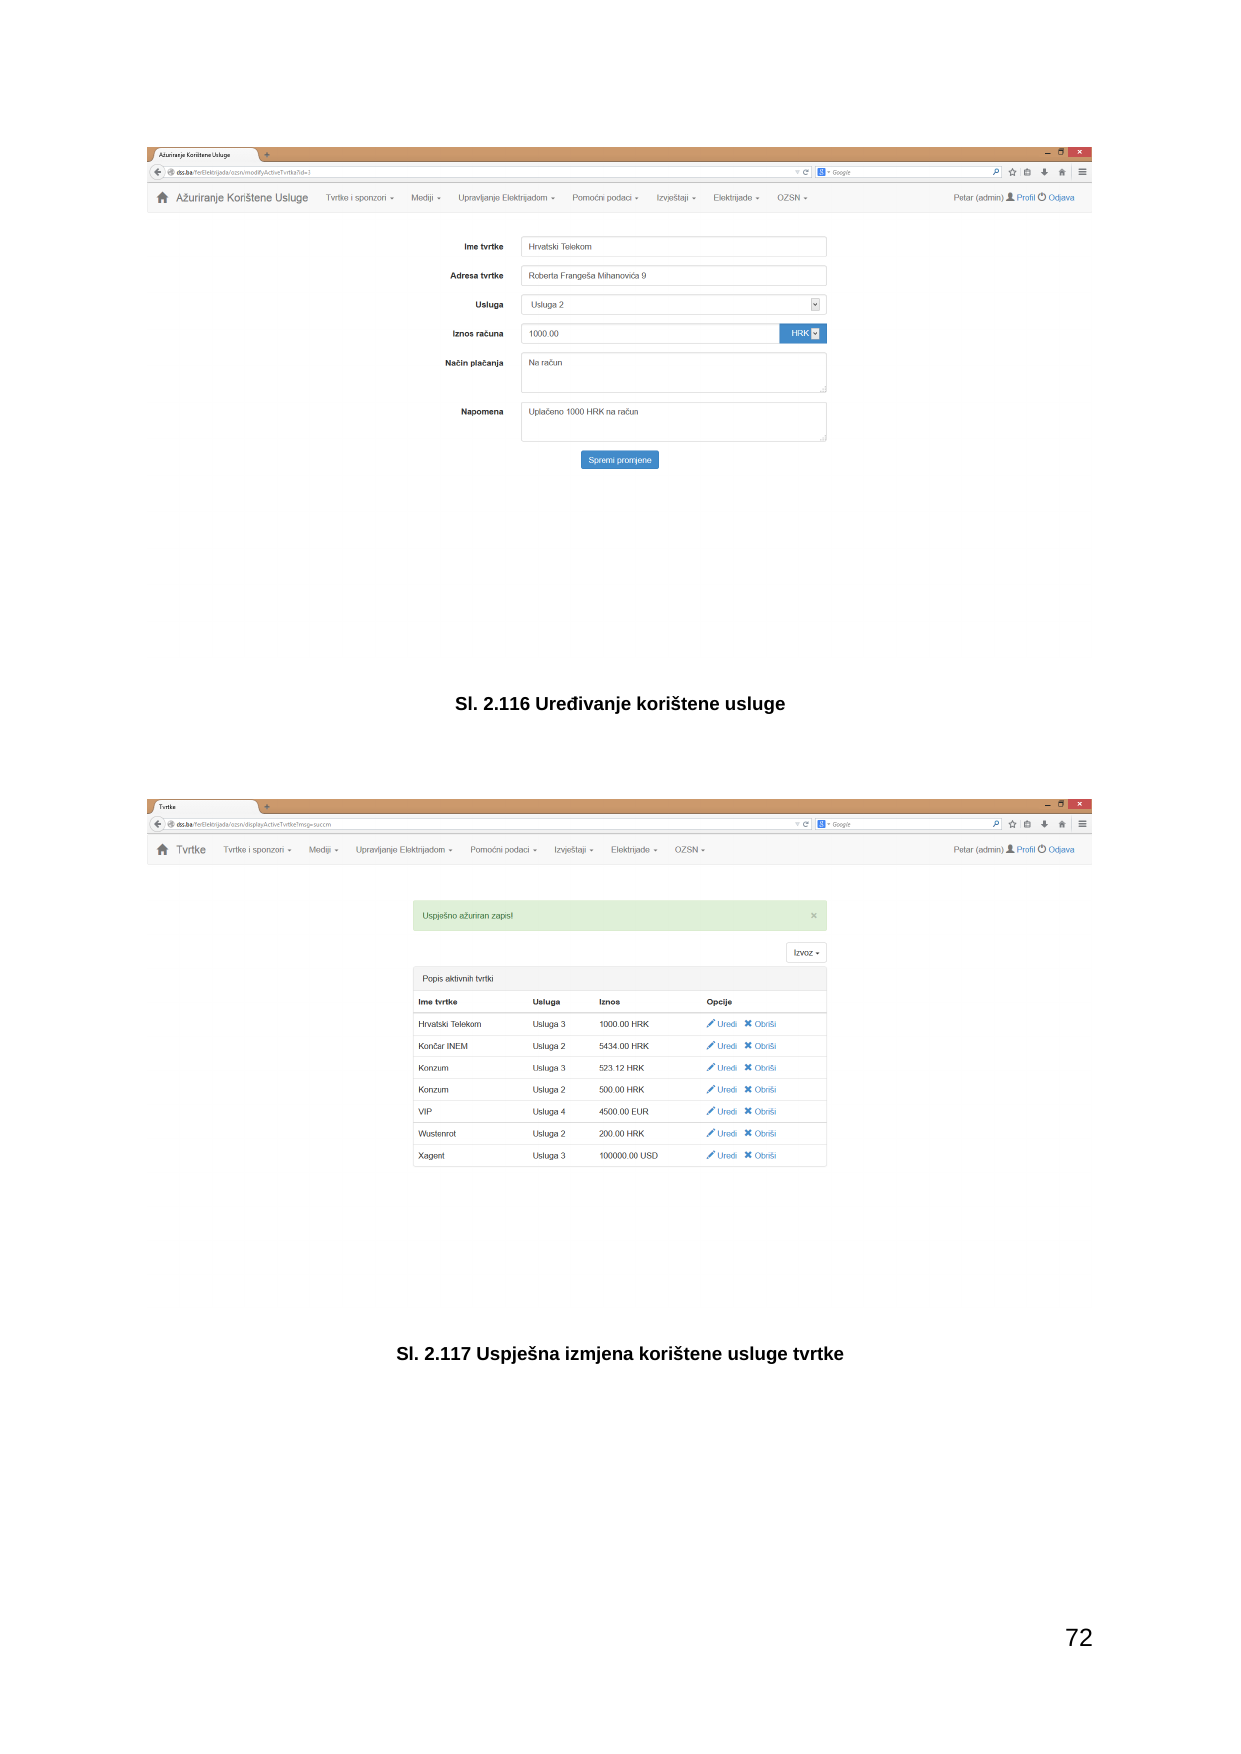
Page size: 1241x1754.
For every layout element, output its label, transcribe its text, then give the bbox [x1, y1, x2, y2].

picture [147, 799, 1092, 1308]
text Sl. 2.116 Uređivanje korištene usluge [148, 693, 1093, 714]
text Sl. 2.117 Uspješna izmjena korištene usluge tvrtke [148, 1343, 1093, 1365]
picture [147, 147, 1092, 658]
